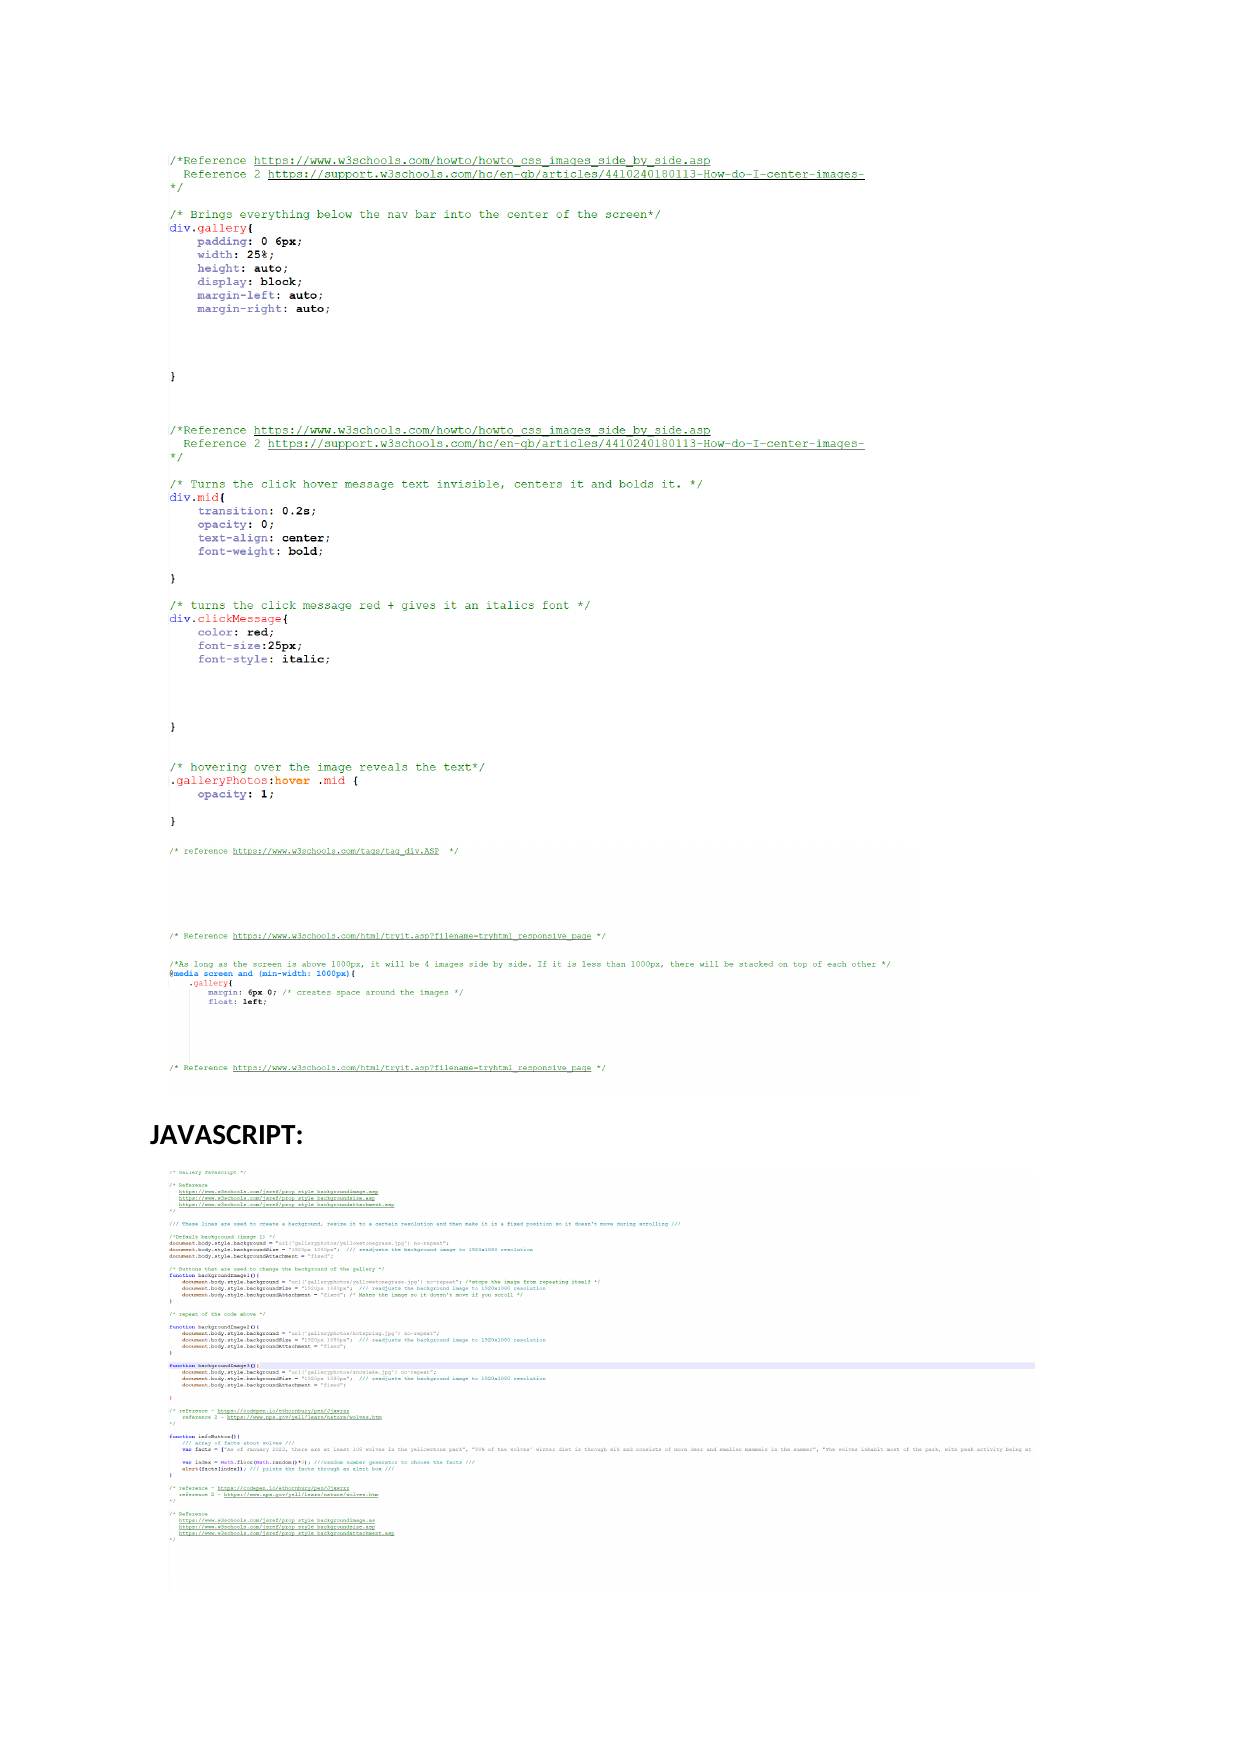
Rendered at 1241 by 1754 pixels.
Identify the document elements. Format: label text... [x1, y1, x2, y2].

text JAVASCRIPT: [150, 1116, 1090, 1151]
